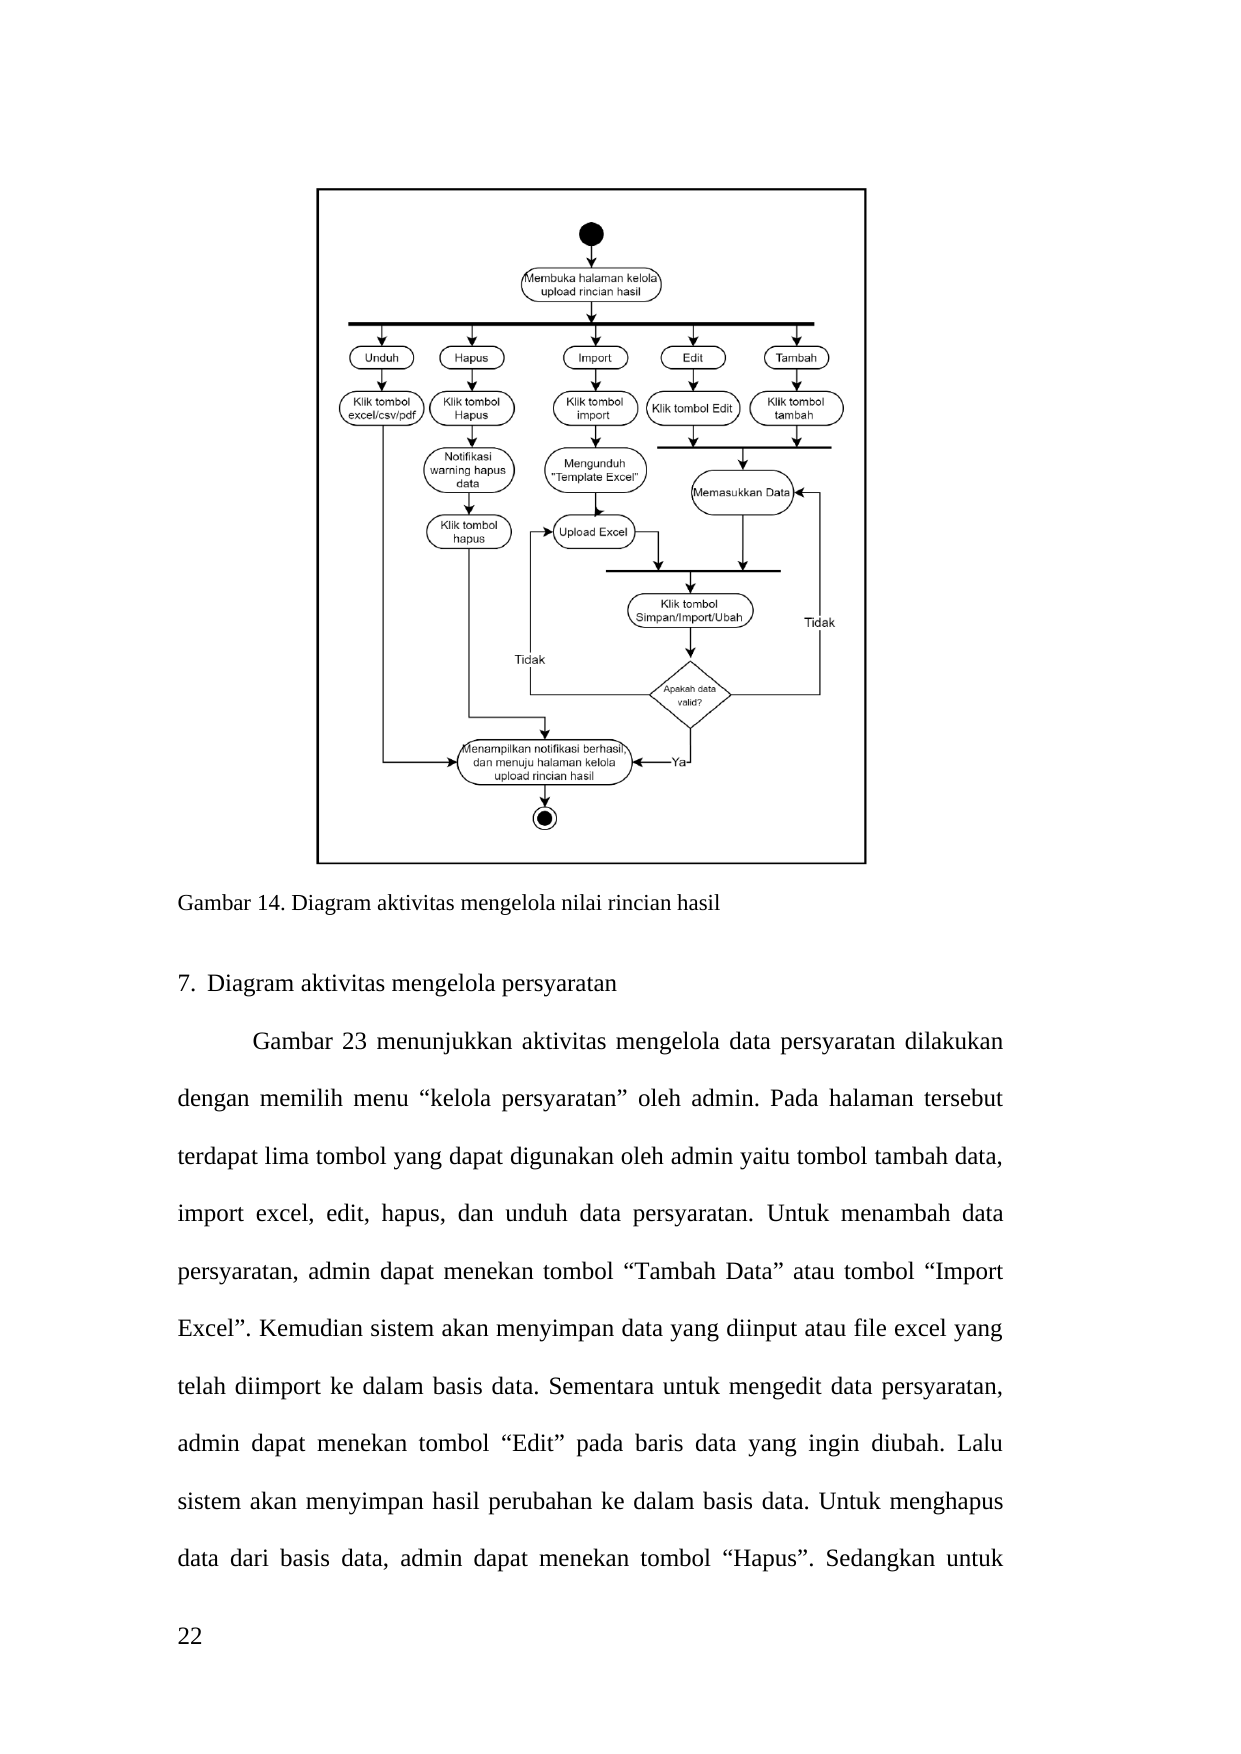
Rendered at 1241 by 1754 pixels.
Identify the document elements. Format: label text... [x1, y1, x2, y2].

picture [305, 177, 877, 877]
text Gambar 14. Diagram aktivitas mengelola nilai rincian hasil [177, 889, 1004, 916]
list Diagram aktivitas mengelola persyaratan [177, 968, 1004, 997]
